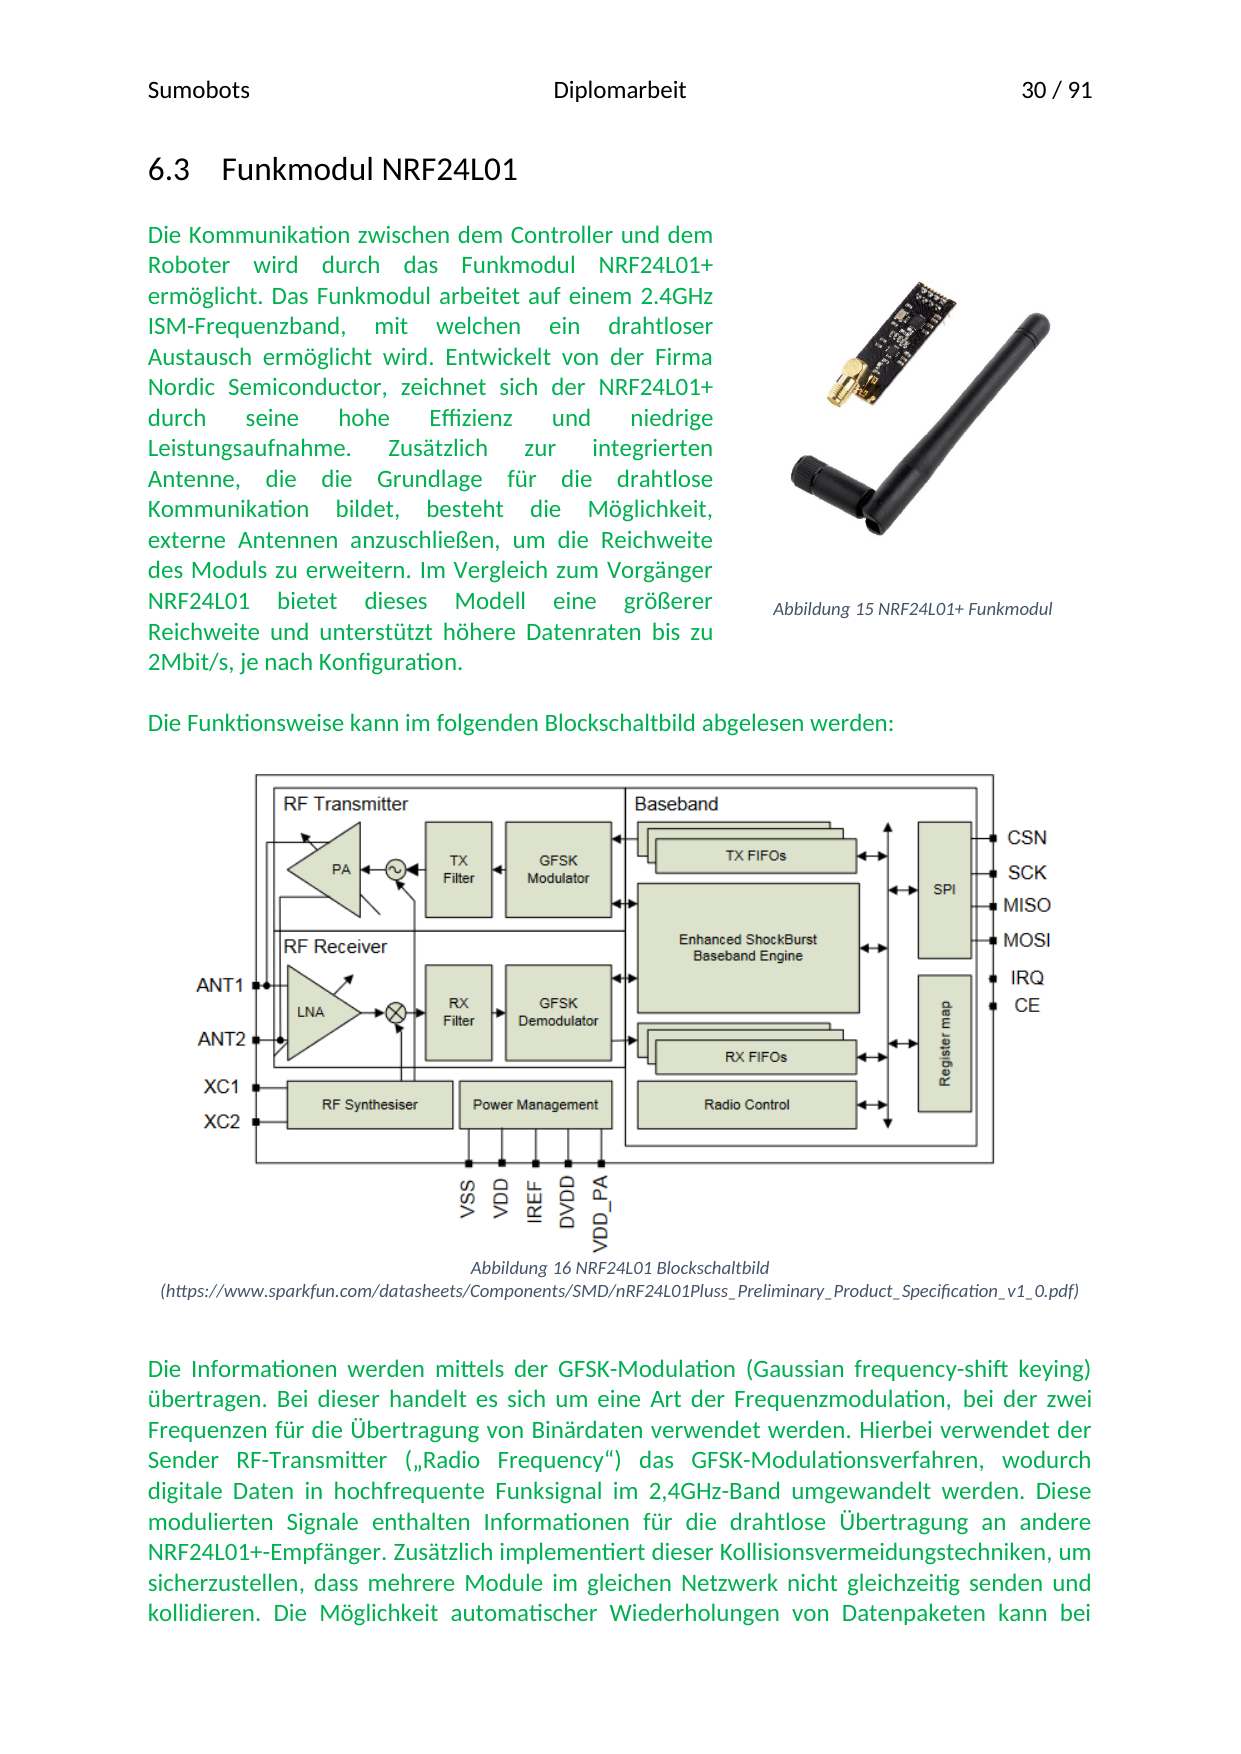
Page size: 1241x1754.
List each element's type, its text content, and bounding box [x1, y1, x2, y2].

text Die Funktionsweise kann im folgenden Blockschaltbild abgelesen werden: [148, 707, 1093, 738]
picture [732, 227, 1094, 588]
text Abbildung 16 NRF24L01 Blockschaltbild (https://www.sparkfun.com/datasheets/Components/SMD/nRF24L01Pluss_Preliminary_Product_Specification_v1_0.pdf) [148, 1256, 1093, 1302]
subtitle Funkmodul NRF24L01 [148, 148, 1093, 188]
picture [187, 768, 1053, 1256]
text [148, 1353, 1093, 1628]
